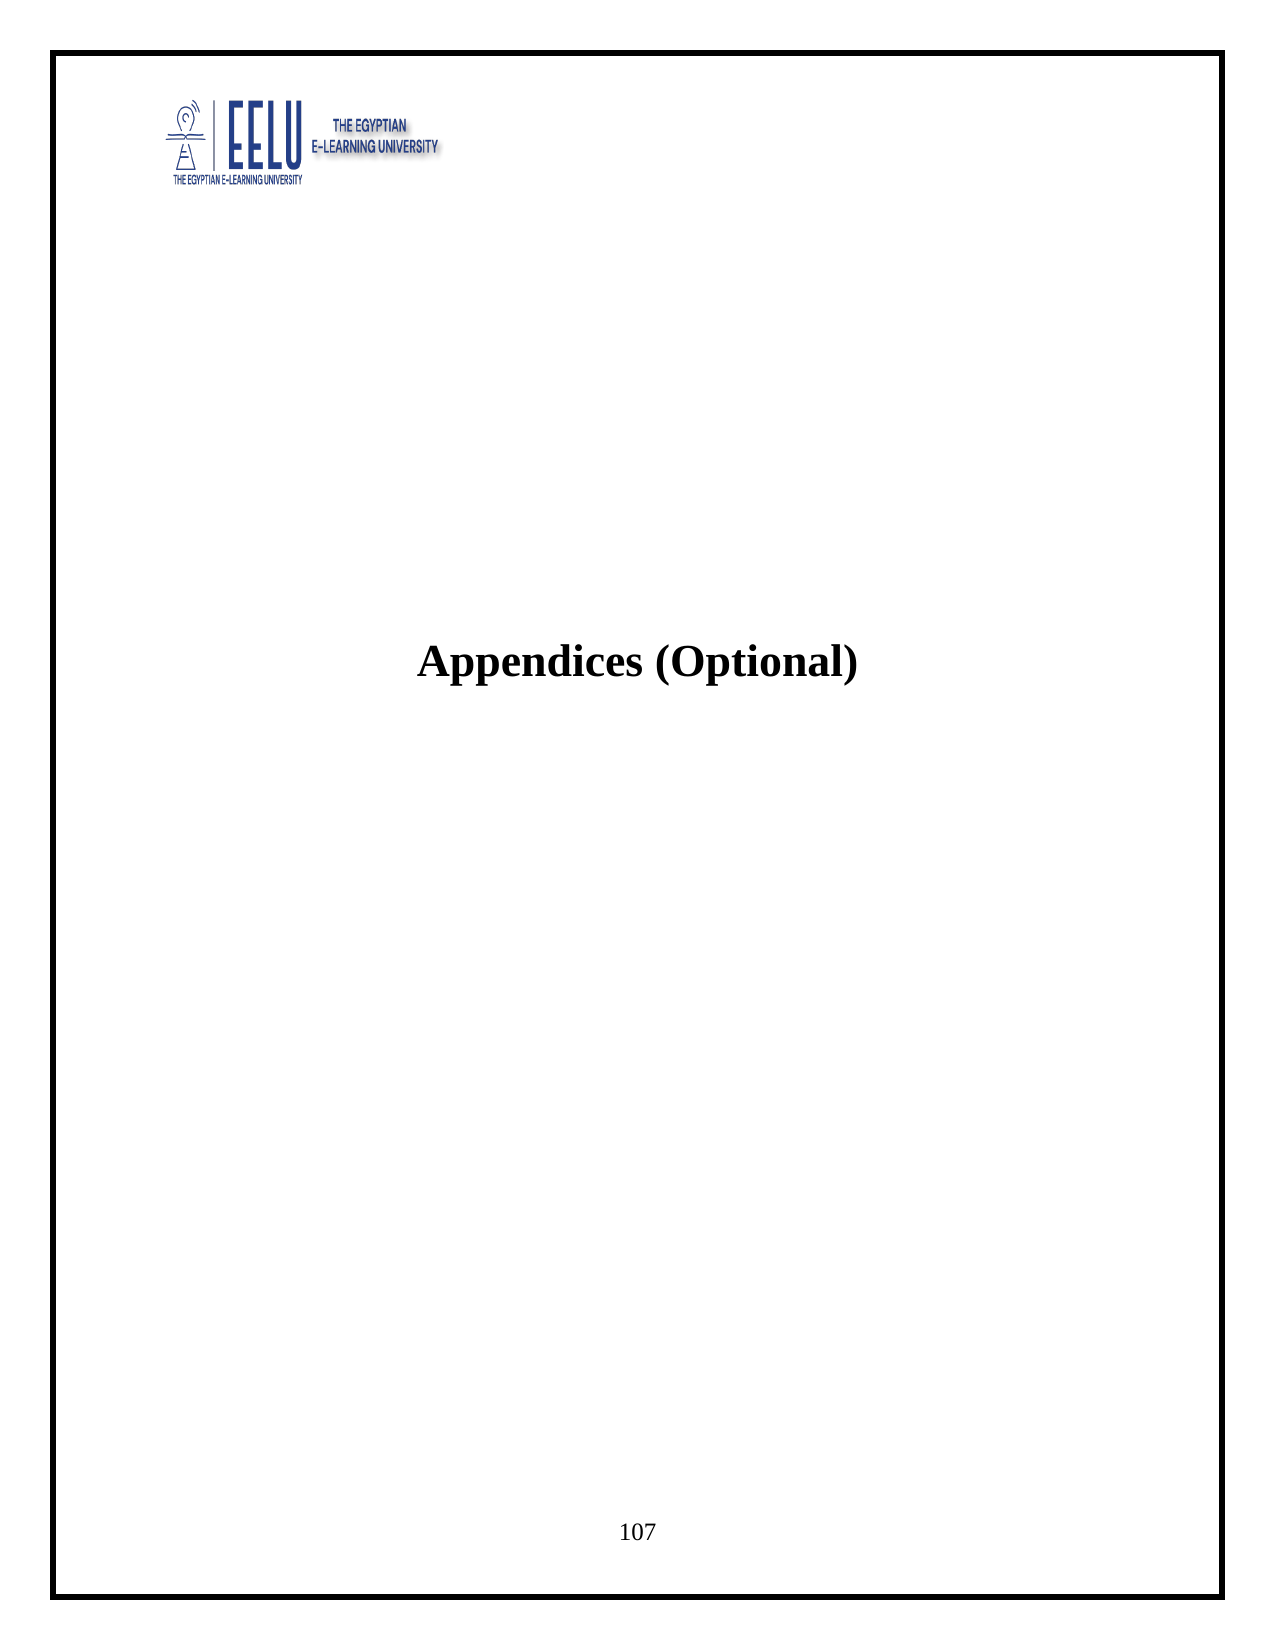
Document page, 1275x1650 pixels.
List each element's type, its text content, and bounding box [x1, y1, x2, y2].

picture [150, 75, 444, 188]
title Appendices (Optional) [150, 633, 1125, 686]
